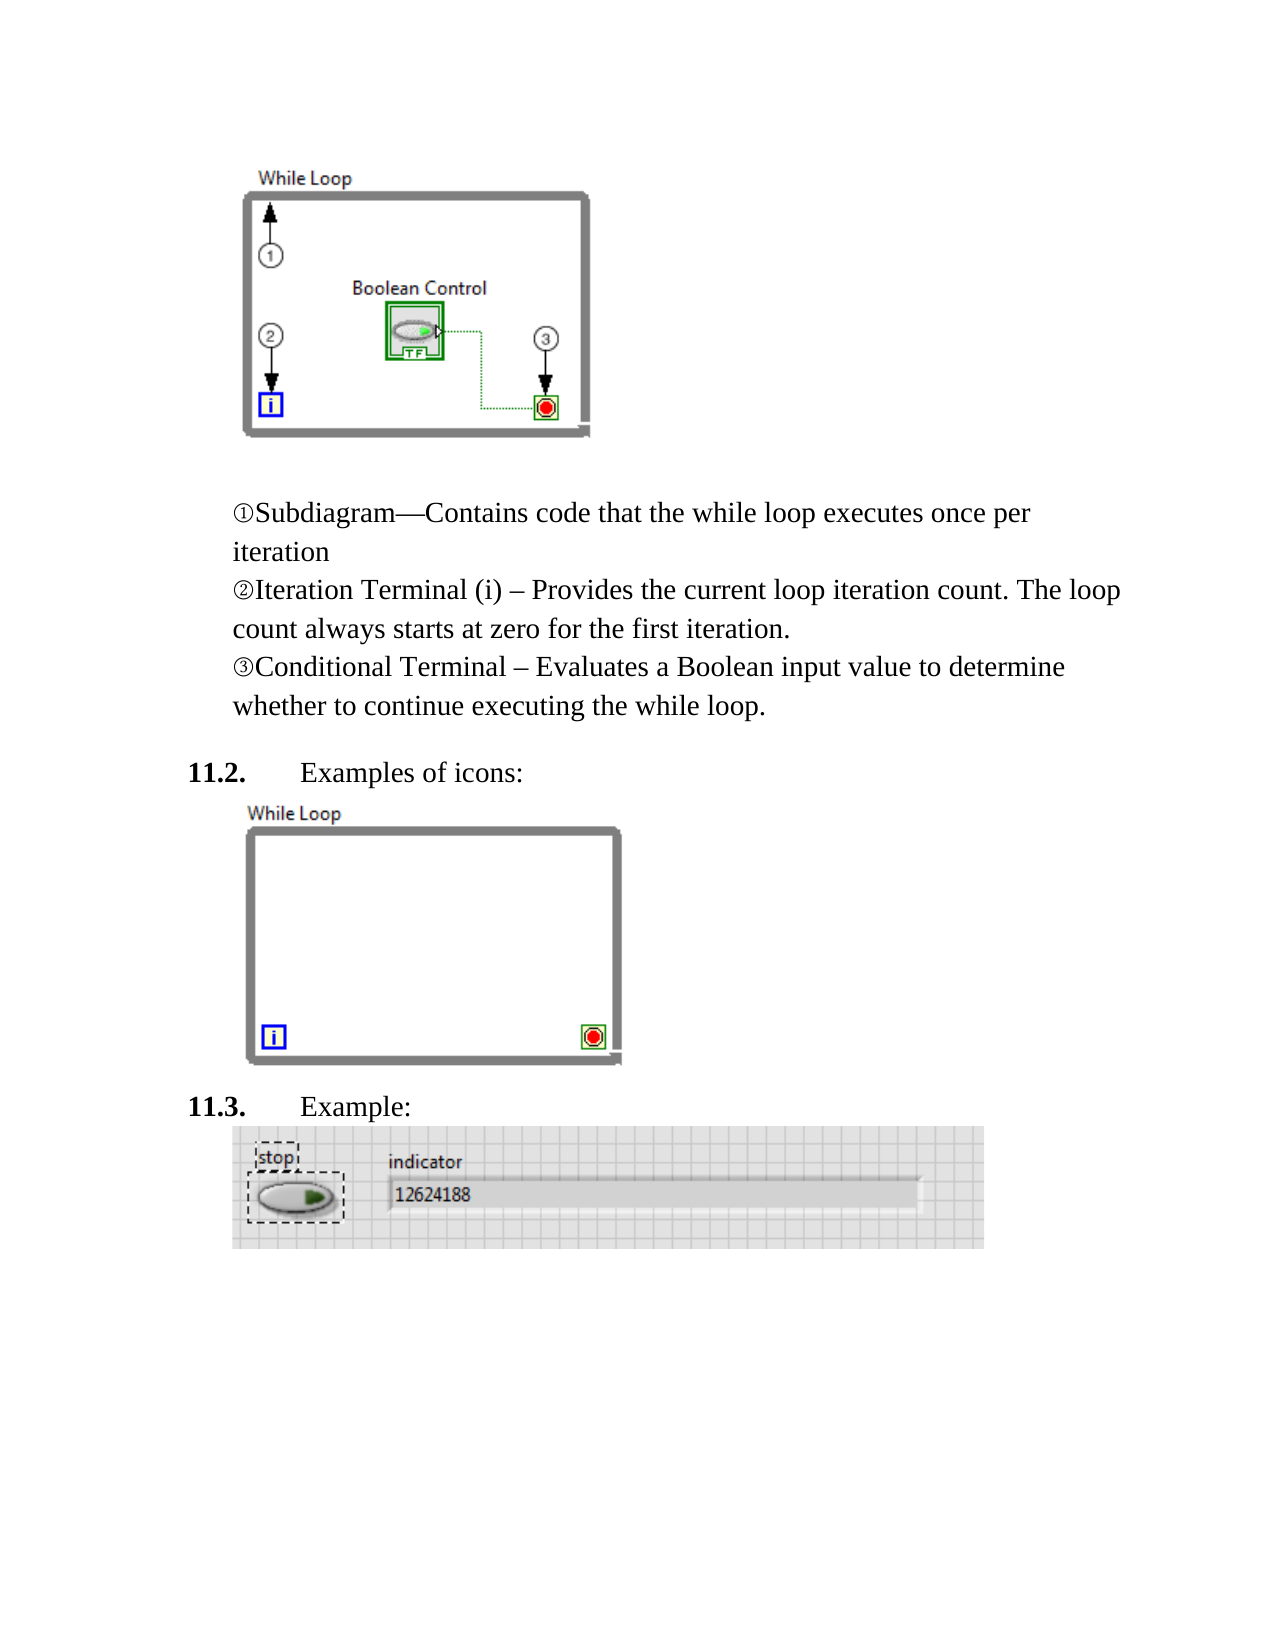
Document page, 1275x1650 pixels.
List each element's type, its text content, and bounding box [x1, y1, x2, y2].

picture [232, 1126, 985, 1249]
picture [232, 150, 606, 452]
list ②Iteration Terminal (i) – Provides the current loop iteration count. The loop count always starts at zero for the first iteration. ③Conditional Terminal – Evaluates a Boolean input value to determine whether to continue executing the while loop. [232, 572, 1125, 752]
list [187, 1089, 1125, 1248]
picture [232, 793, 644, 1086]
